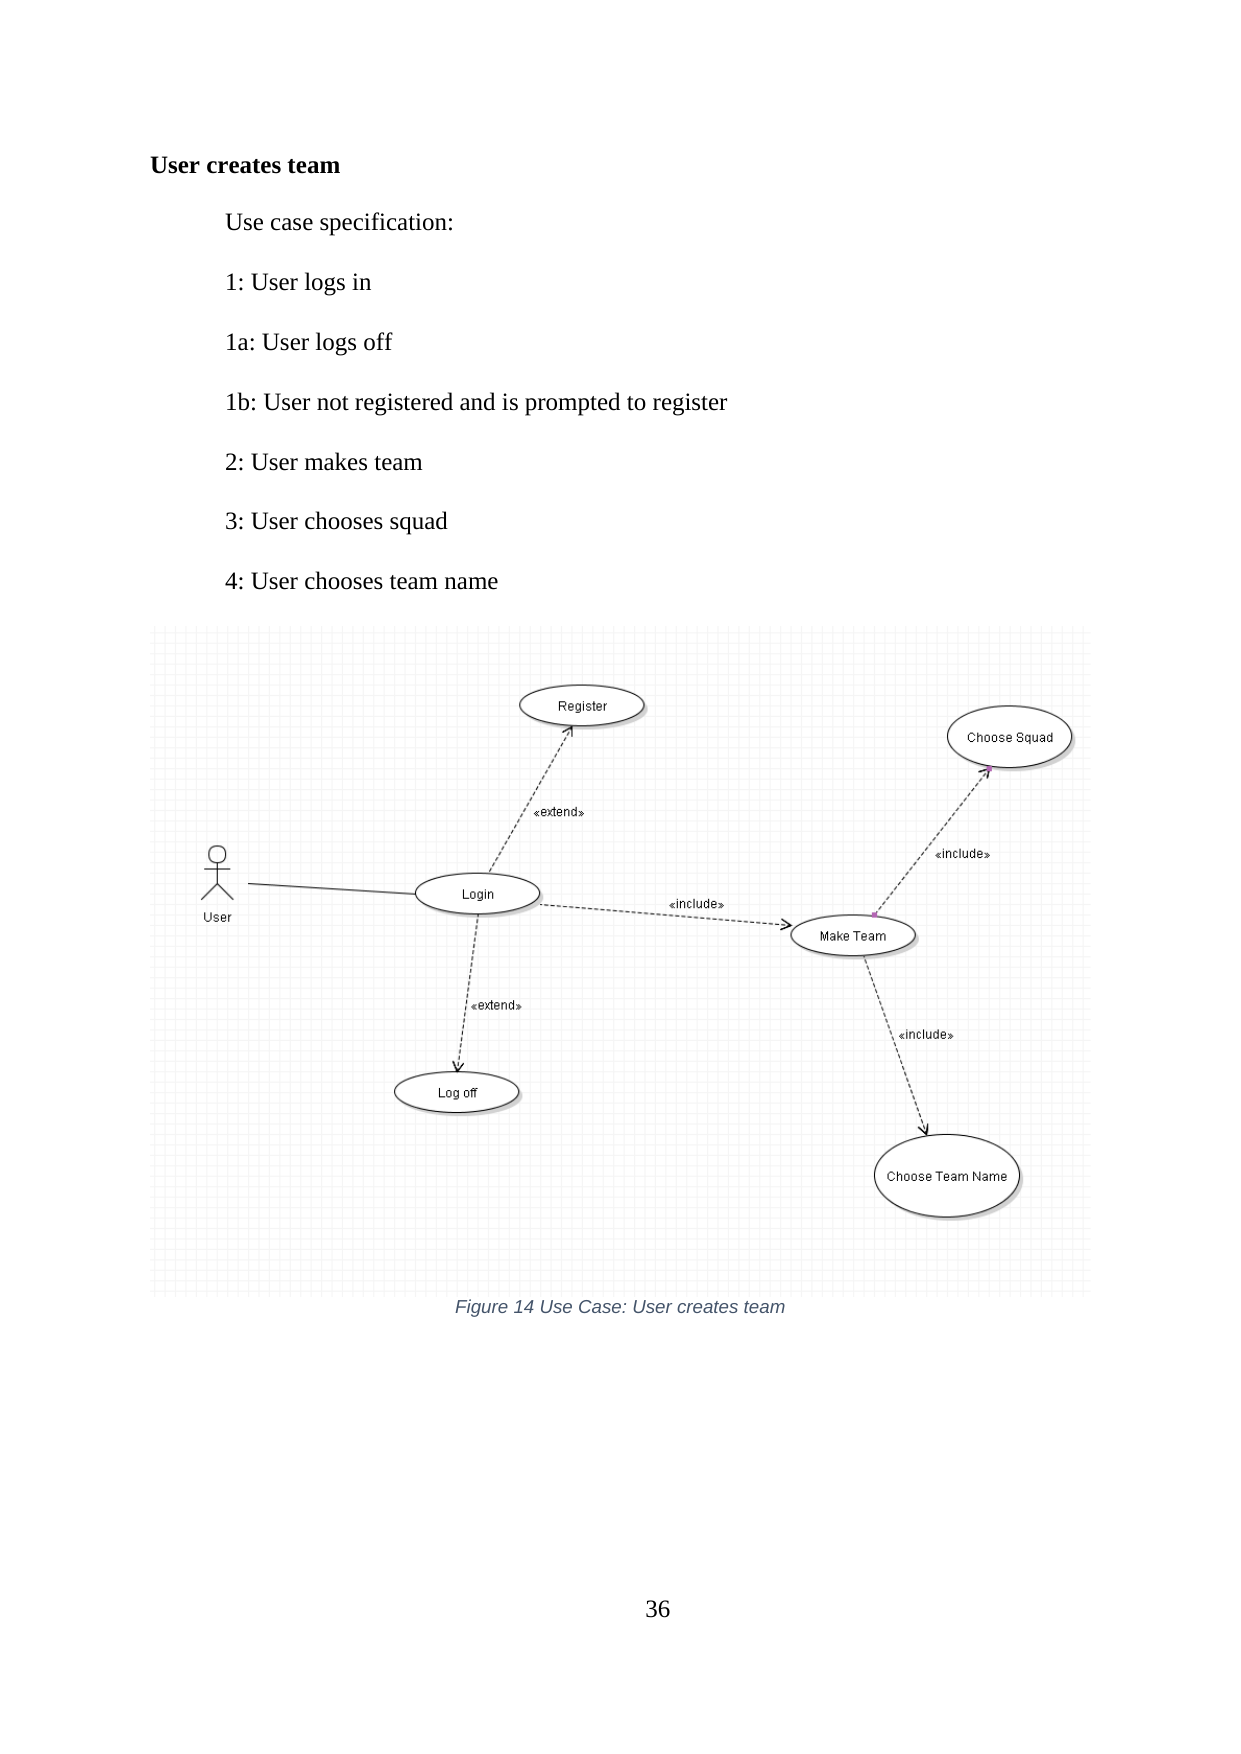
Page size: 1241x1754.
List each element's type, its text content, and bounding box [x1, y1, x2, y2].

subtitle User creates team [150, 150, 1090, 179]
text 4: User chooses team name [150, 566, 1090, 595]
text 1a: User logs off [150, 327, 1090, 356]
text 3: User chooses squad [150, 506, 1090, 535]
picture [150, 626, 1091, 1297]
text 2: User makes team [150, 447, 1090, 475]
text 1b: User not registered and is prompted to register [150, 387, 1090, 416]
text Use case specification: [150, 207, 1090, 236]
text 1: User logs in [150, 267, 1090, 296]
